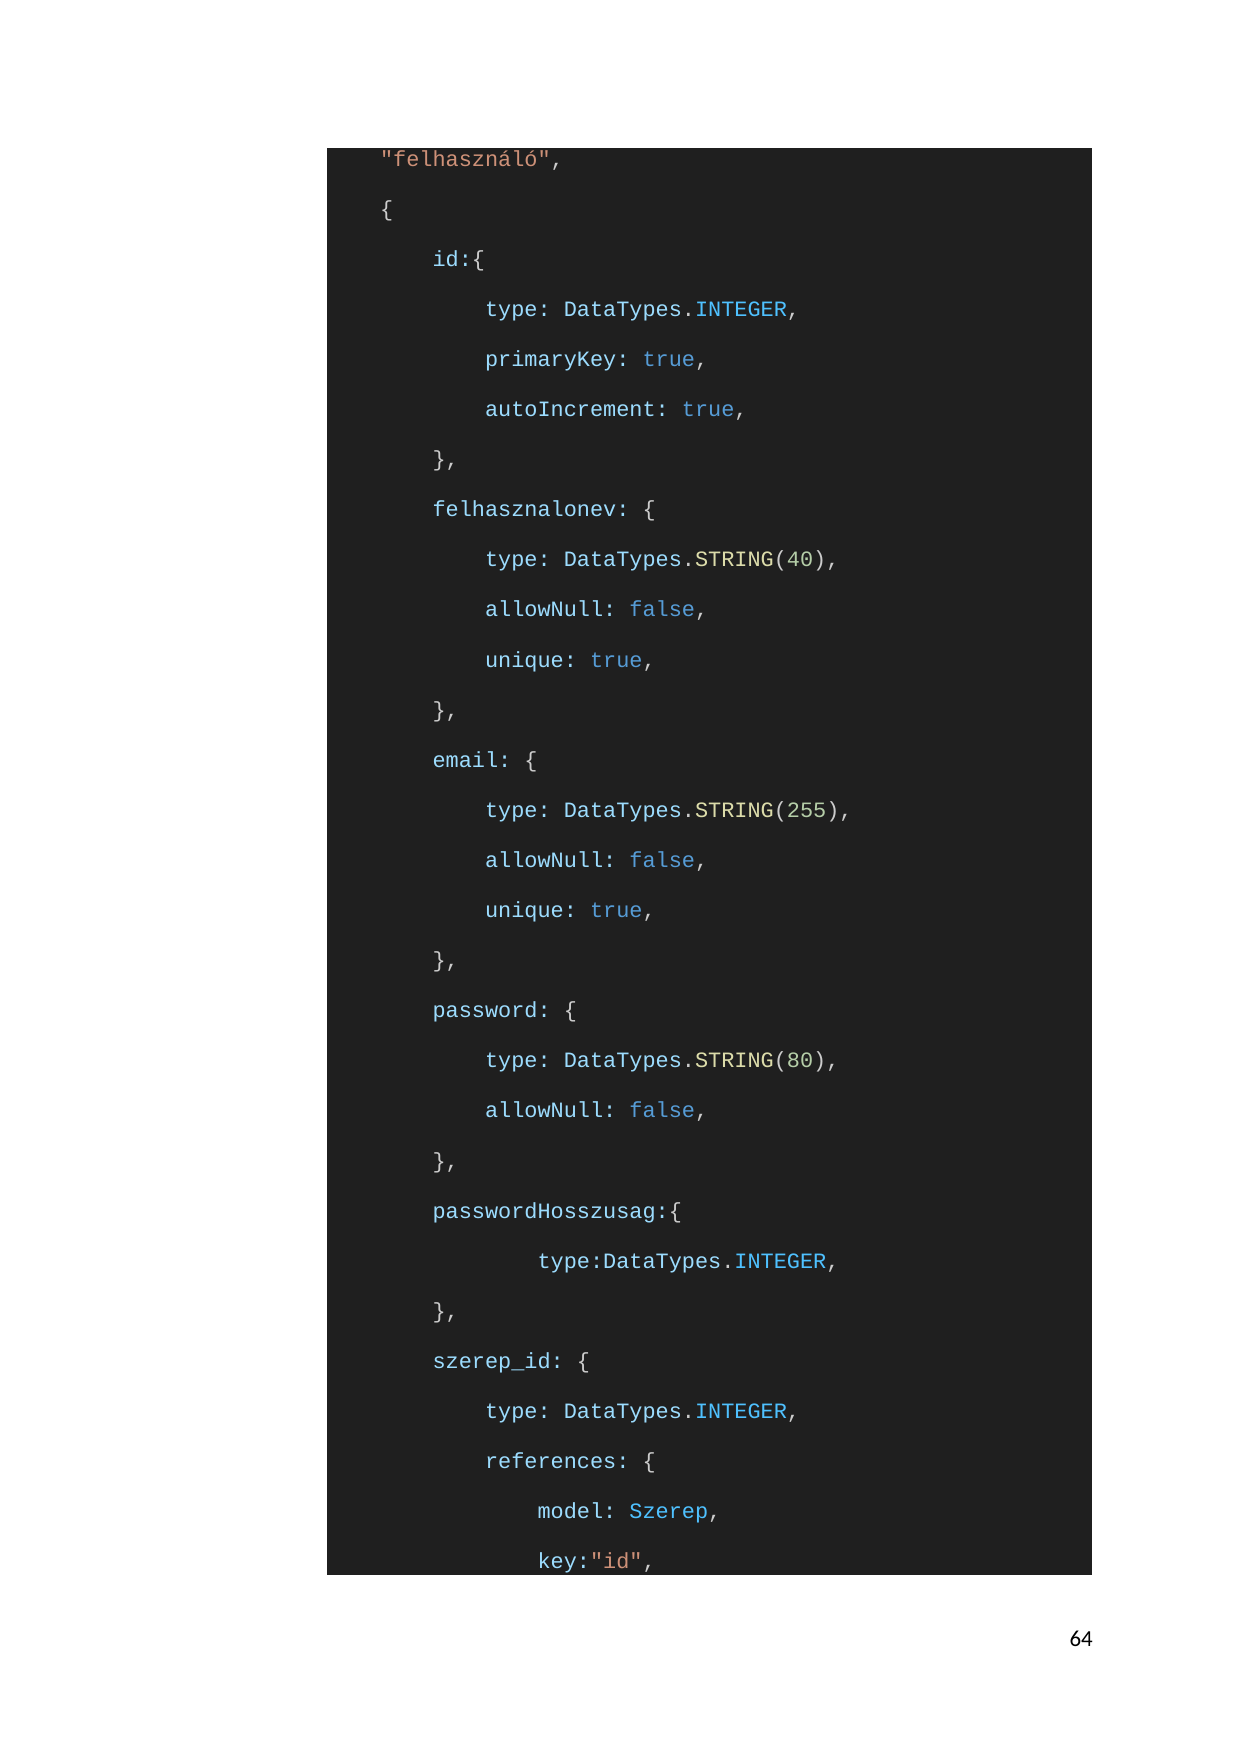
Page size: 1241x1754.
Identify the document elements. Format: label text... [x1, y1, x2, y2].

text key:"id", [327, 1551, 1092, 1575]
text allowNull: false, [327, 599, 1092, 623]
text szerep_id: { [327, 1350, 1092, 1375]
text id:{ [327, 248, 1092, 273]
text type: DataTypes.STRING(80), [327, 1049, 1092, 1074]
text references: { [327, 1450, 1092, 1475]
text }, [327, 448, 1092, 473]
text }, [327, 1300, 1092, 1325]
text }, [327, 699, 1092, 724]
text type: DataTypes.STRING(40), [327, 548, 1092, 573]
text felhasznalonev: { [327, 498, 1092, 523]
text "felhasználó", [327, 148, 1092, 172]
text model: Szerep, [327, 1501, 1092, 1525]
text type: DataTypes.STRING(255), [327, 799, 1092, 824]
text type: DataTypes.INTEGER, [327, 298, 1092, 323]
text allowNull: false, [327, 849, 1092, 874]
text password: { [327, 999, 1092, 1024]
text primaryKey: true, [327, 348, 1092, 373]
text unique: true, [327, 649, 1092, 673]
text }, [327, 1150, 1092, 1174]
text passwordHosszusag:{ [327, 1200, 1092, 1225]
text email: { [327, 749, 1092, 774]
text autoIncrement: true, [327, 398, 1092, 423]
text type: DataTypes.INTEGER, [327, 1400, 1092, 1425]
text unique: true, [327, 899, 1092, 924]
text { [327, 198, 1092, 223]
text allowNull: false, [327, 1100, 1092, 1124]
text }, [327, 949, 1092, 974]
text type:DataTypes.INTEGER, [327, 1250, 1092, 1275]
